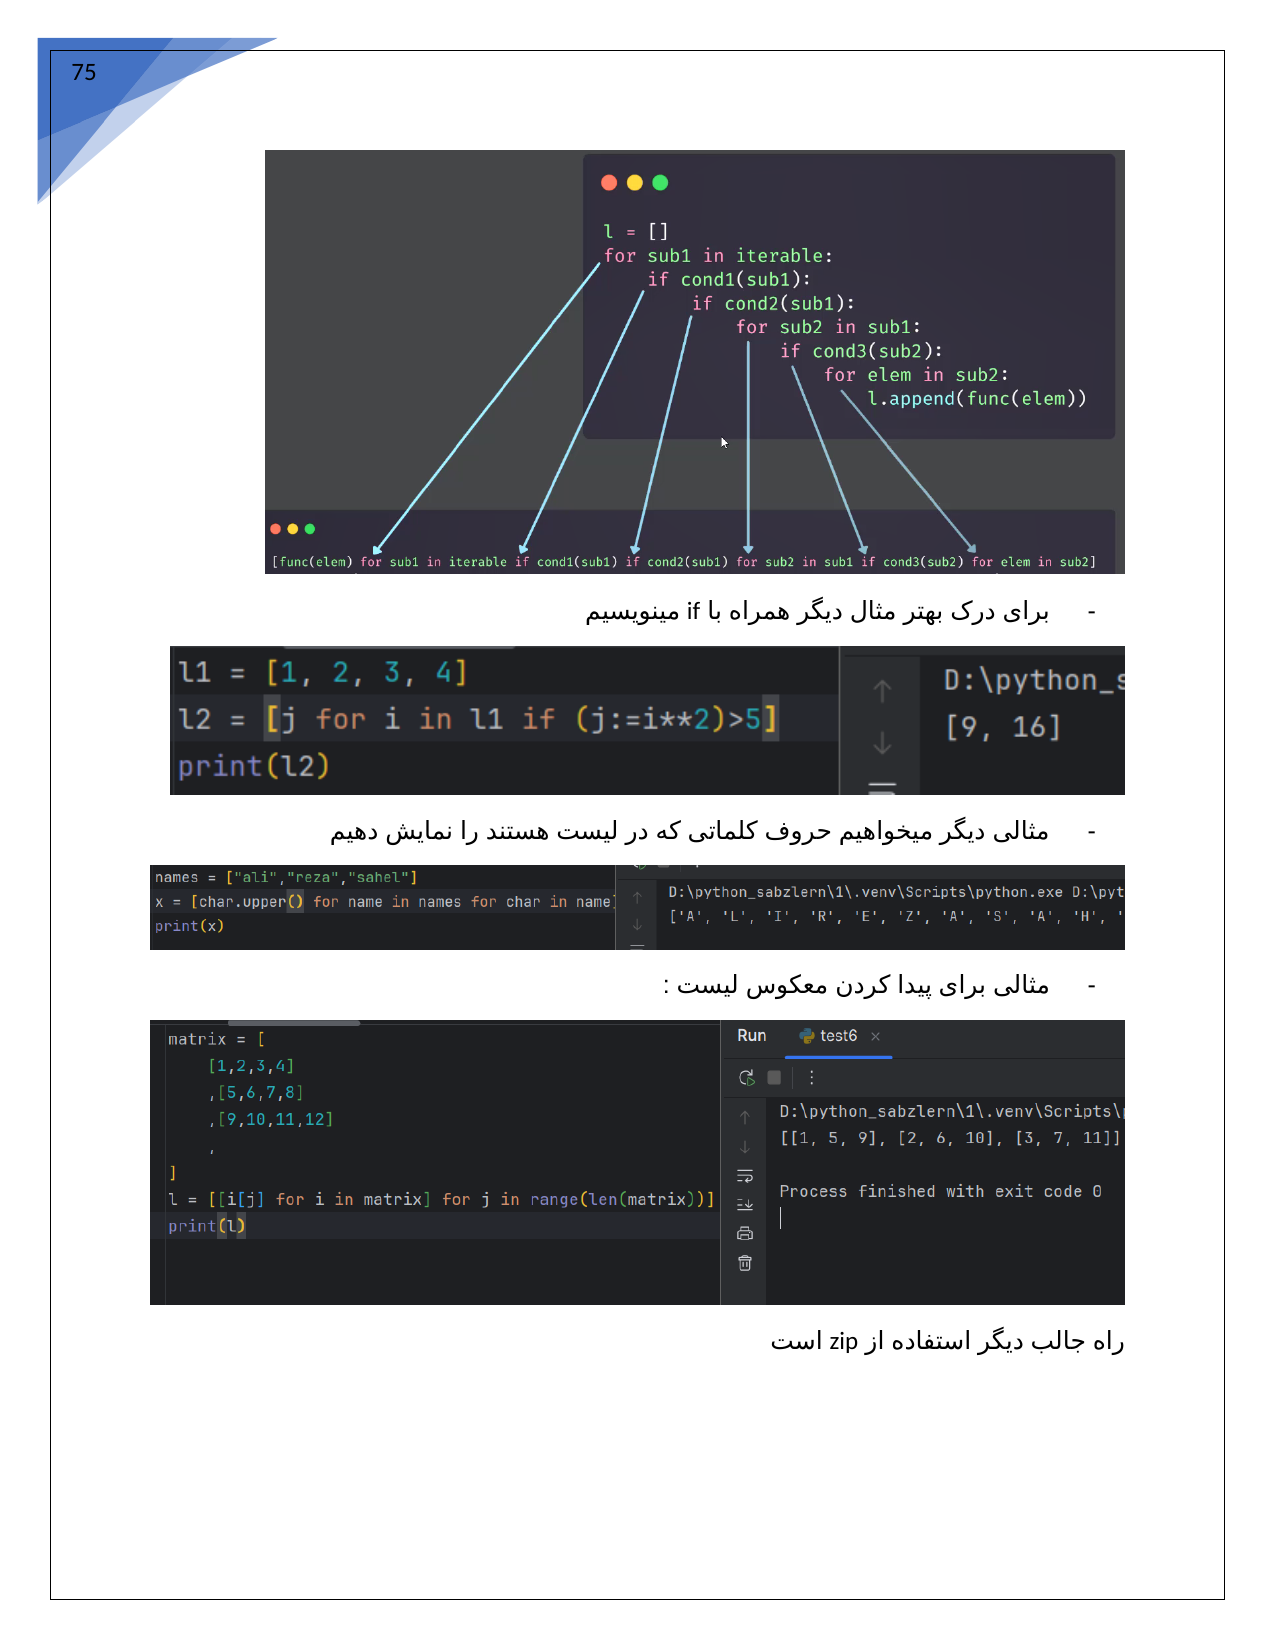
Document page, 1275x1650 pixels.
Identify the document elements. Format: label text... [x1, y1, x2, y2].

list مثالی برای پیدا کردن معکوس لیست : [150, 971, 1087, 999]
picture [37, 37, 279, 206]
picture [150, 865, 1125, 950]
list مثالی دیگر میخواهیم حروف کلماتی که در لیست هستند را نمایش دهیم [150, 816, 1087, 845]
list برای درک بهتر مثال دیگر همراه با if مینویسیم [150, 595, 1087, 625]
picture [170, 646, 1125, 795]
text راه جالب دیگر استفاده از zip است [150, 1326, 1125, 1356]
picture [51, 51, 1125, 574]
picture [150, 1020, 1125, 1305]
